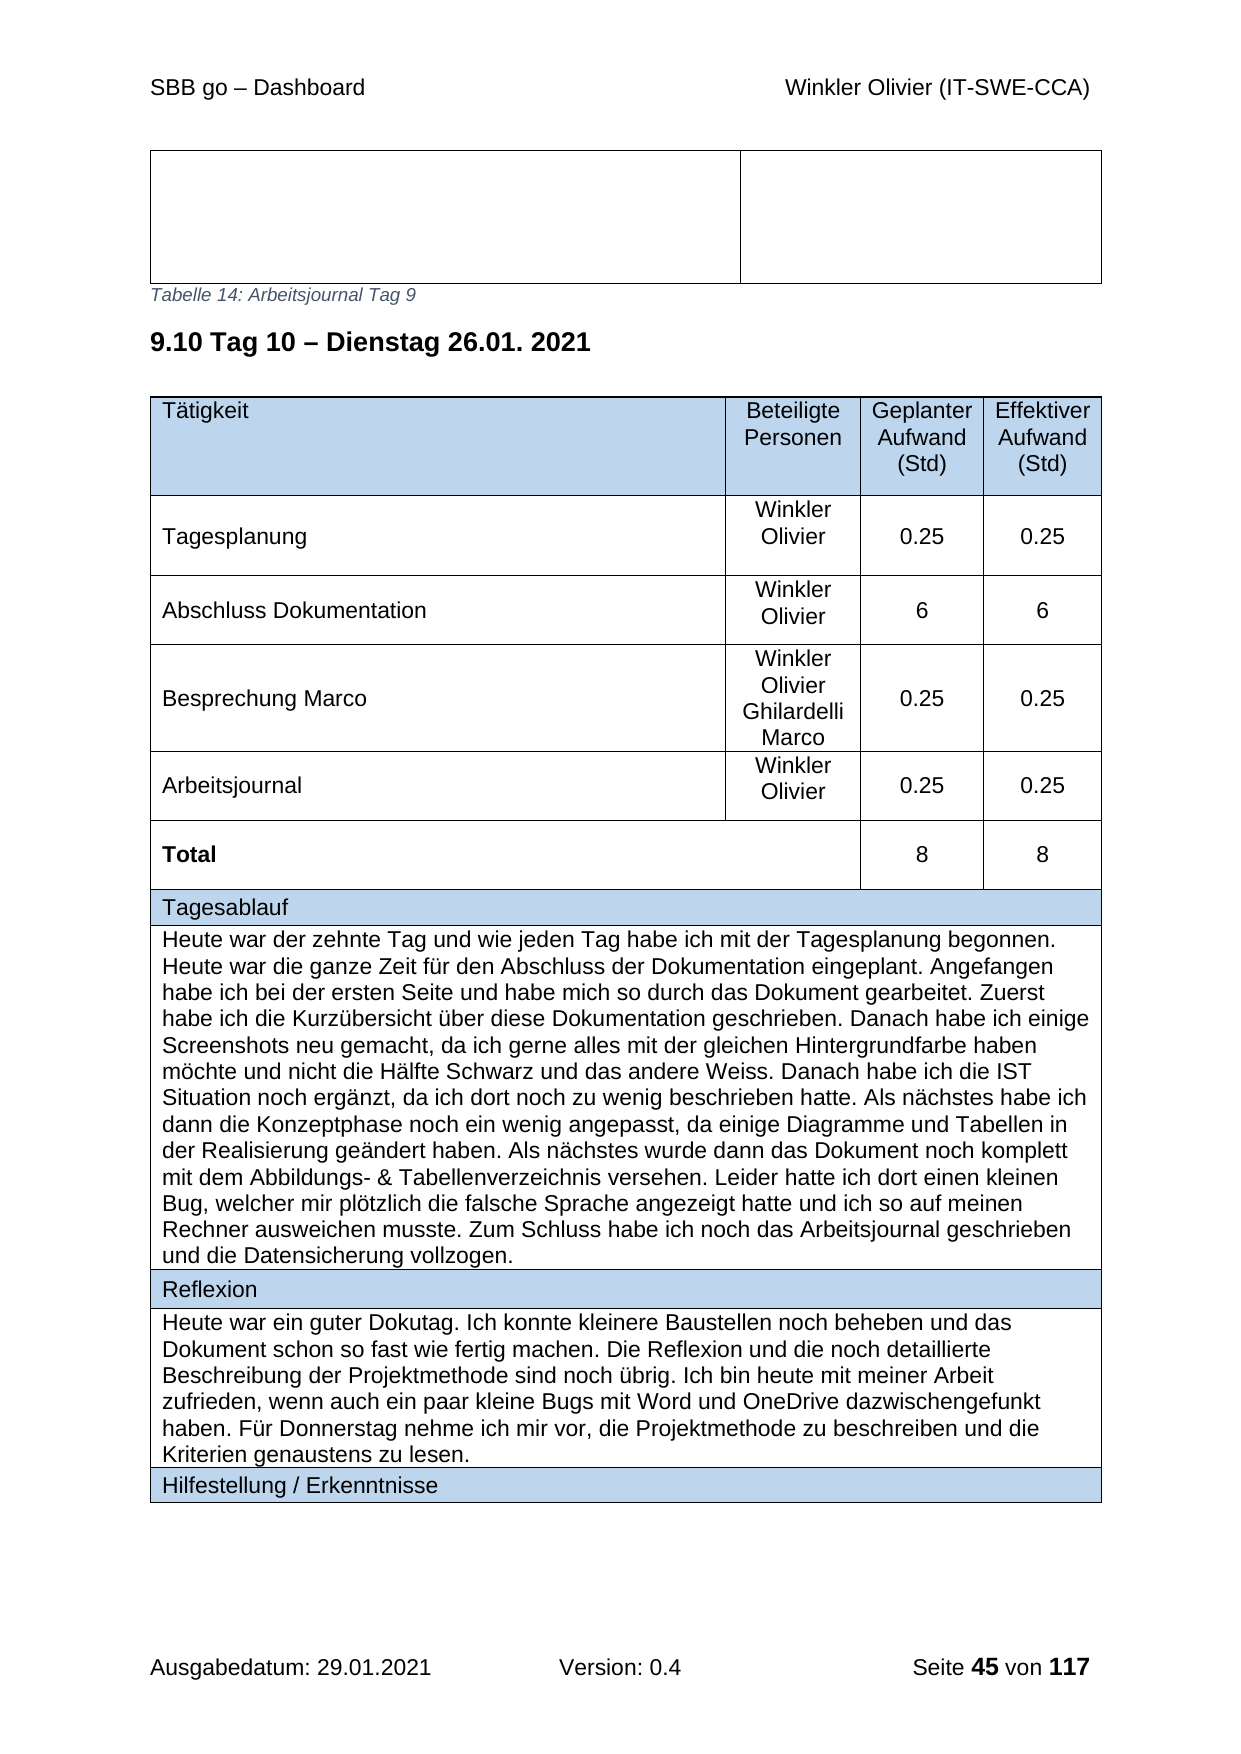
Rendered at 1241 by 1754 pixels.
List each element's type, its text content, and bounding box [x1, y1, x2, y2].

table_cell 8 [984, 821, 1101, 889]
table_cell 0.25 [861, 496, 983, 575]
table_header Tätigkeit [151, 398, 725, 495]
table_cell 6 [984, 576, 1101, 644]
table_cell Winkler Olivier [726, 752, 860, 820]
table_cell Besprechung Marco [151, 645, 725, 751]
table_cell 0.25 [984, 752, 1101, 820]
table_cell Heute war ein guter Dokutag. Ich konnte kleinere Baustellen noch beheben und das Dokument schon so fast wie fertig machen. Die Reflexion und die noch detaillierte Beschreibung der Projektmethode sind noch übrig. Ich bin heute mit meiner Arbeit zufrieden, wenn auch ein paar kleine Bugs mit Word und OneDrive dazwischengefunkt haben. Für Donnerstag nehme ich mir vor, die Projektmethode zu beschreiben und die Kriterien genaustens zu lesen. [151, 1309, 1101, 1467]
table_cell Hilfestellung / Erkenntnisse [151, 1468, 1101, 1502]
table_cell Tagesablauf [151, 890, 1101, 925]
table_cell Reflexion [151, 1270, 1101, 1308]
table_cell Winkler Olivier [726, 496, 860, 575]
table_cell Winkler Olivier [726, 576, 860, 644]
table_cell Heute war der zehnte Tag und wie jeden Tag habe ich mit der Tagesplanung begonnen. Heute war die ganze Zeit für den Abschluss der Dokumentation eingeplant. Angefangen habe ich bei der ersten Seite und habe mich so durch das Dokument gearbeitet. Zuerst habe ich die Kurzübersicht über diese Dokumentation geschrieben. Danach habe ich einige Screenshots neu gemacht, da ich gerne alles mit der gleichen Hintergrundfarbe haben möchte und nicht die Hälfte Schwarz und das andere Weiss. Danach habe ich die IST Situation noch ergänzt, da ich dort noch zu wenig beschrieben hatte. Als nächstes habe ich dann die Konzeptphase noch ein wenig angepasst, da einige Diagramme und Tabellen in der Realisierung geändert haben. Als nächstes wurde dann das Dokument noch komplett mit dem Abbildungs- & Tabellenverzeichnis versehen. Leider hatte ich dort einen kleinen Bug, welcher mir plötzlich die falsche Sprache angezeigt hatte und ich so auf meinen Rechner ausweichen musste. Zum Schluss habe ich noch das Arbeitsjournal geschrieben und die Datensicherung vollzogen. [151, 926, 1101, 1269]
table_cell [151, 151, 740, 283]
table_cell Winkler Olivier Ghilardelli Marco [726, 645, 860, 751]
text Tabelle 14: Arbeitsjournal Tag 9 [150, 284, 1090, 305]
table_cell 8 [861, 821, 983, 889]
table_header Effektiver Aufwand (Std) [984, 398, 1101, 495]
table_cell Total [151, 821, 860, 889]
table_header Beteiligte Personen [726, 398, 860, 495]
table_header Geplanter Aufwand (Std) [861, 398, 983, 495]
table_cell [741, 151, 1101, 283]
table_cell 0.25 [861, 645, 983, 751]
table_cell Arbeitsjournal [151, 752, 725, 820]
table_cell 0.25 [984, 496, 1101, 575]
table_cell 0.25 [861, 752, 983, 820]
table_cell Abschluss Dokumentation [151, 576, 725, 644]
table_cell 6 [861, 576, 983, 644]
subtitle Tag 10 – Dienstag 26.01. 2021 [150, 326, 1090, 357]
table_cell 0.25 [984, 645, 1101, 751]
table_cell Tagesplanung [151, 496, 725, 575]
